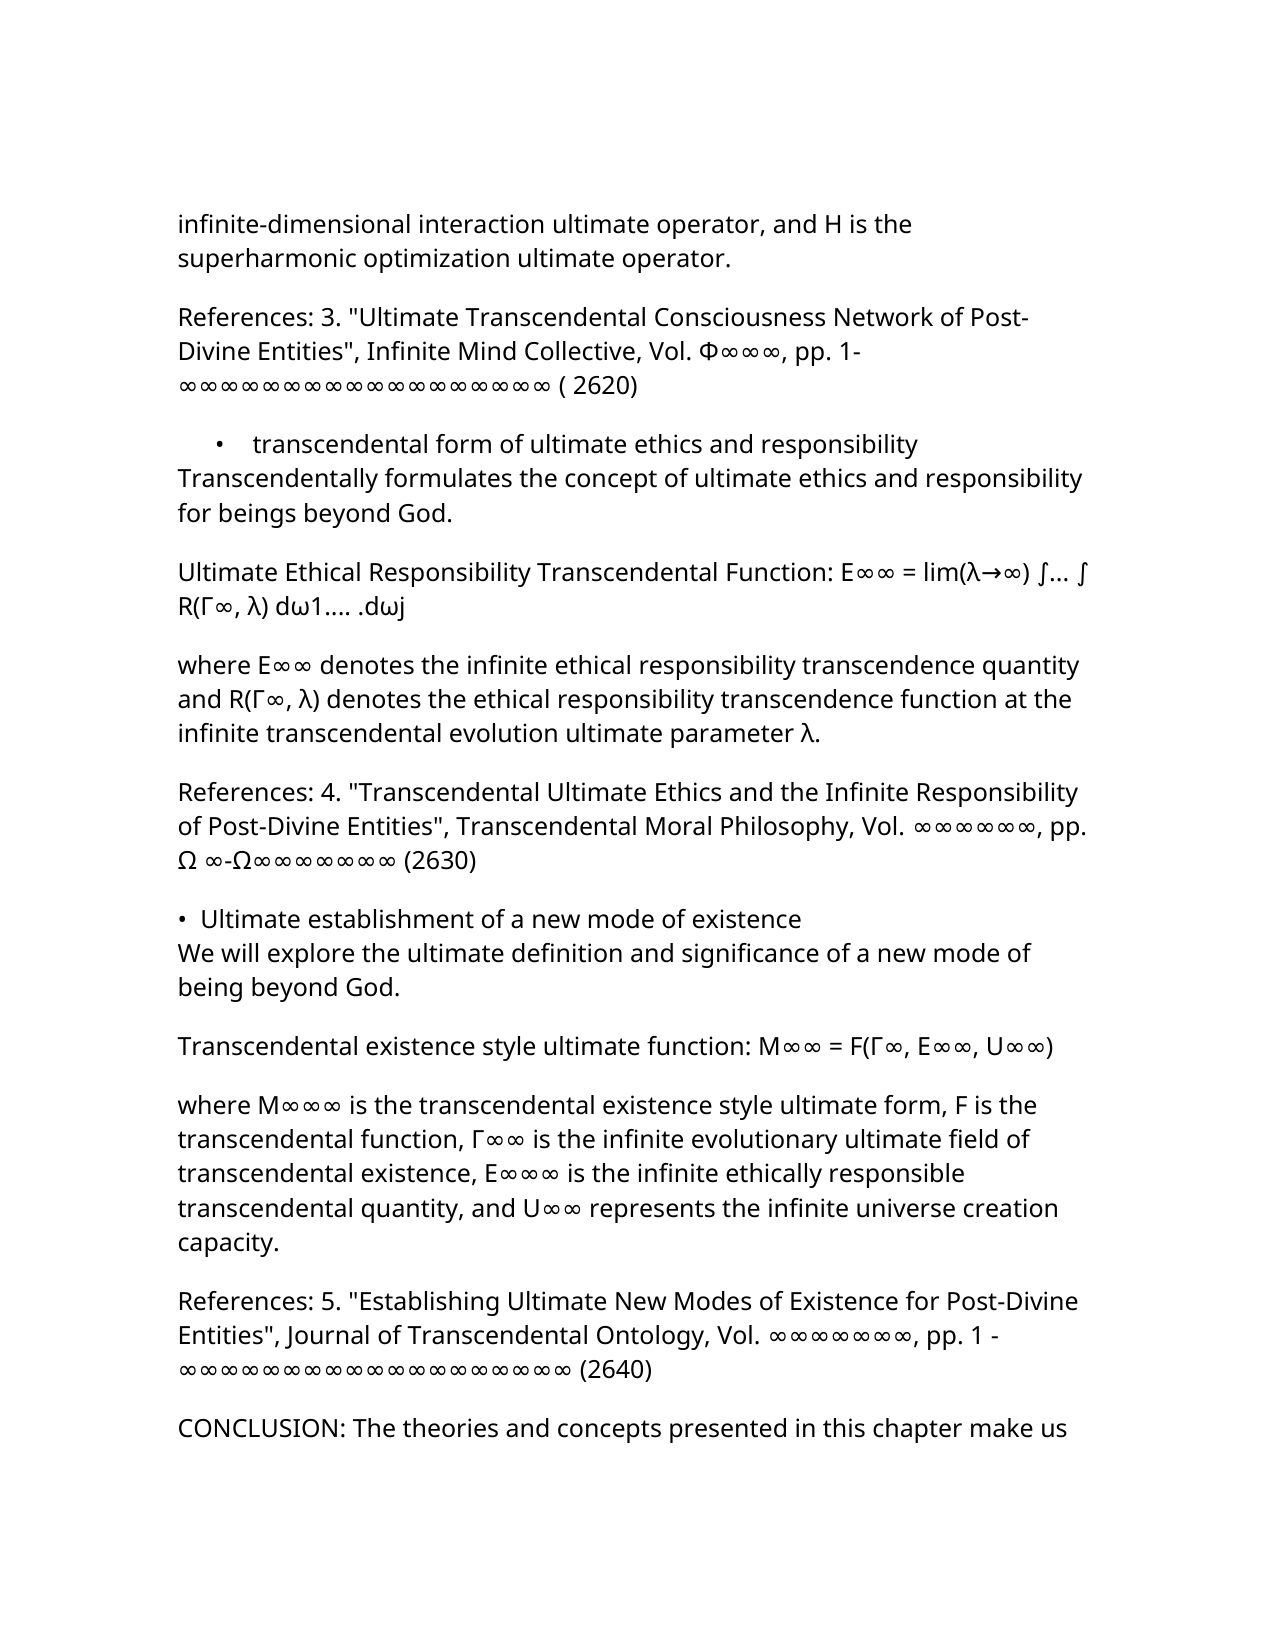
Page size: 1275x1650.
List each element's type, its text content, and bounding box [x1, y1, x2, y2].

text Ultimate Ethical Responsibility Transcendental Function: E∞∞ = lim(λ→∞) ∫... ∫ R(Γ∞, λ) dω1.... .dωj [177, 554, 1098, 622]
text References: 3. "Ultimate Transcendental Consciousness Network of Post-Divine Entities", Infinite Mind Collective, Vol. Φ∞∞∞, pp. 1-∞∞∞∞∞∞∞∞∞∞∞∞∞∞∞∞∞∞ ( 2620) [177, 300, 1098, 402]
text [177, 1411, 1098, 1444]
list Ultimate establishment of a new mode of existence [177, 902, 1098, 936]
text where M∞∞∞ is the transcendental existence style ultimate form, F is the transcendental function, Γ∞∞ is the infinite evolutionary ultimate field of transcendental existence, E∞∞∞ is the infinite ethically responsible transcendental quantity, and U∞∞ represents the infinite universe creation capacity. [177, 1088, 1098, 1258]
text We will explore the ultimate definition and significance of a new mode of being beyond God. [177, 936, 1098, 1004]
text References: 4. "Transcendental Ultimate Ethics and the Infinite Responsibility of Post-Divine Entities", Transcendental Moral Philosophy, Vol. ∞∞∞∞∞∞, pp. Ω ∞-Ω∞∞∞∞∞∞∞ (2630) [177, 774, 1098, 877]
text where E∞∞ denotes the infinite ethical responsibility transcendence quantity and R(Γ∞, λ) denotes the ethical responsibility transcendence function at the infinite transcendental evolution ultimate parameter λ. [177, 647, 1098, 749]
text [177, 207, 1098, 275]
text Transcendentally formulates the concept of ultimate ethics and responsibility for beings beyond God. [177, 461, 1098, 529]
list transcendental form of ultimate ethics and responsibility [215, 427, 1098, 461]
text Transcendental existence style ultimate function: M∞∞ = F(Γ∞, E∞∞, U∞∞) [177, 1029, 1098, 1063]
text References: 5. "Establishing Ultimate New Modes of Existence for Post-Divine Entities", Journal of Transcendental Ontology, Vol. ∞∞∞∞∞∞∞, pp. 1 -∞∞∞∞∞∞∞∞∞∞∞∞∞∞∞∞∞∞∞ (2640) [177, 1283, 1098, 1386]
